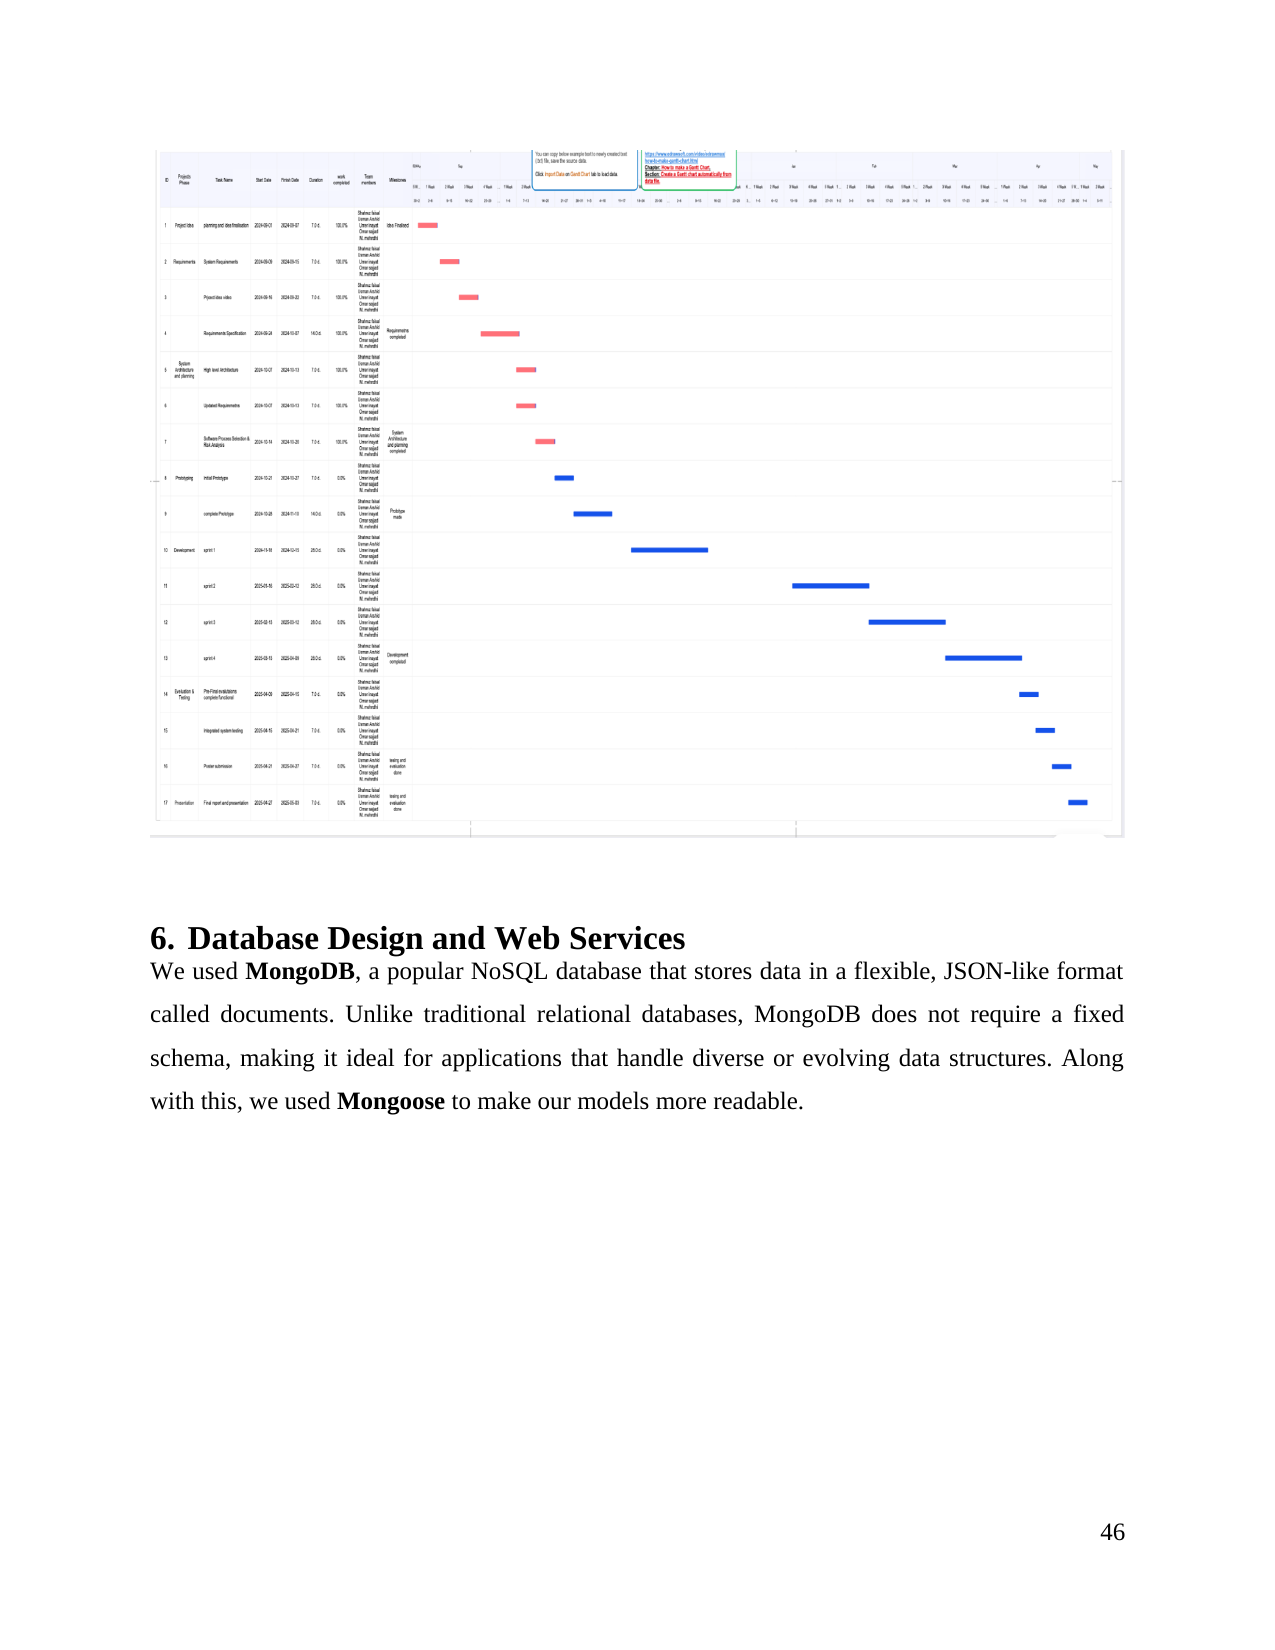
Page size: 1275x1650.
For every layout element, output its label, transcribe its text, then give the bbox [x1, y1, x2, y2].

picture [150, 150, 1125, 838]
subtitle Database Design and Web Services [150, 918, 1125, 956]
text We used MongoDB, a popular NoSQL database that stores data in a flexible, JSON-like format called documents. Unlike traditional relational databases, MongoDB does not require a fixed schema, making it ideal for applications that handle diverse or evolving data structures. Along with this, we used Mongoose to make our models more readable. [150, 956, 1125, 1114]
